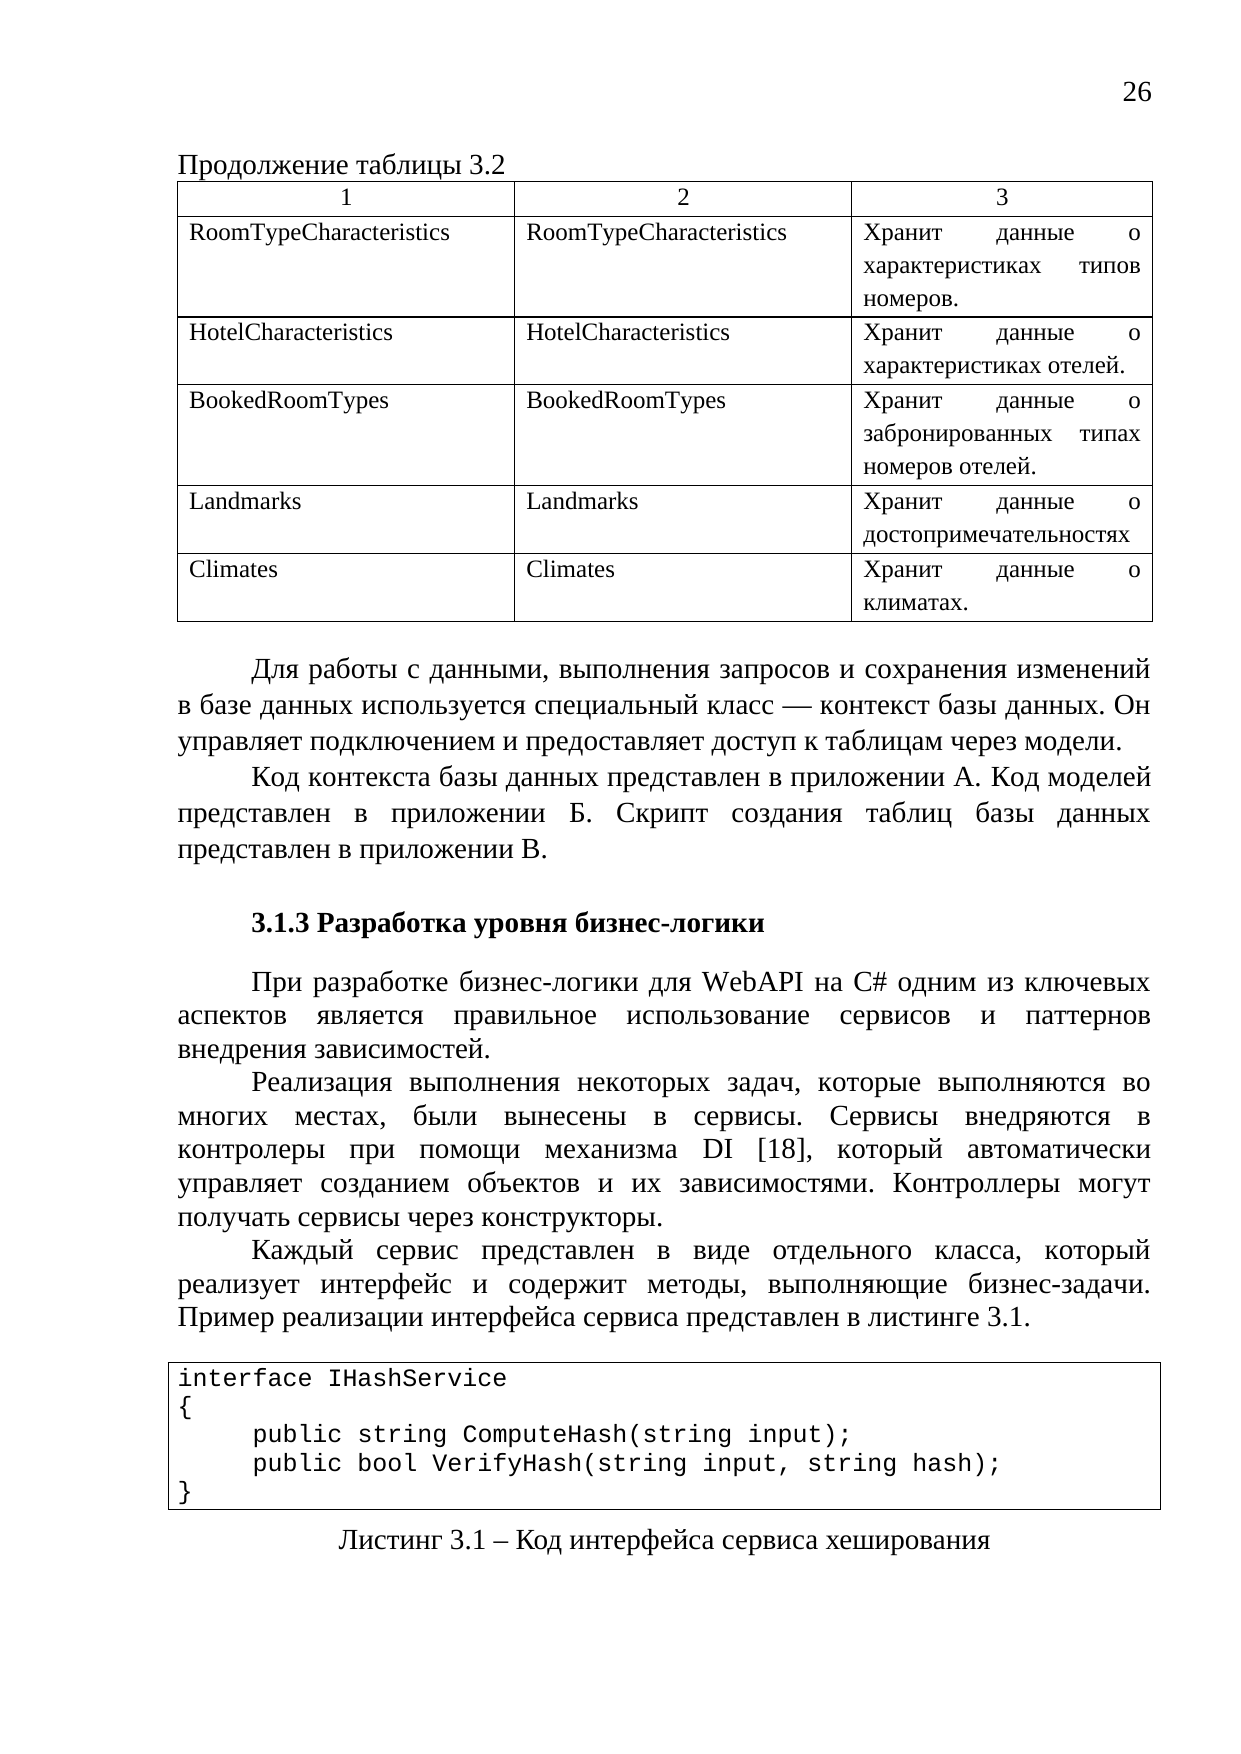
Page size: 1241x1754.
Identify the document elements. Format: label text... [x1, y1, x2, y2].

text public bool VerifyHash(string input, string hash); [177, 1450, 1152, 1475]
text Разработка уровня бизнес-логики [251, 905, 1152, 939]
text interface IHashService [169, 1363, 1160, 1393]
table_cell Хранит данные о характеристиках отелей. [852, 318, 1152, 384]
table_cell Хранит данные о достопримечательностях [852, 486, 1152, 553]
table_cell HotelCharacteristics [178, 318, 514, 384]
table_cell Хранит данные о характеристиках типов номеров. [852, 217, 1152, 316]
table_cell HotelCharacteristics [515, 318, 851, 384]
text } [169, 1475, 1160, 1509]
table_cell Landmarks [178, 486, 514, 553]
text Каждый сервис представлен в виде отдельного класса, который реализует интерфейс и содержит методы, выполняющие бизнес-задачи. Пример реализации интерфейса сервиса представлен в листинге 3.1. [177, 1232, 1152, 1333]
table_cell Landmarks [515, 486, 851, 553]
text Реализация выполнения некоторых задач, которые выполняются во многих местах, были вынесены в сервисы. Сервисы внедряются в контролеры при помощи механизма DI [18], который автоматически управляет созданием объектов и их зависимостями. Контроллеры могут получать сервисы через конструкторы. [177, 1064, 1152, 1232]
text При разработке бизнес-логики для WebAPI на C# одним из ключевых аспектов является правильное использование сервисов и паттернов внедрения зависимостей. [177, 964, 1152, 1064]
table_header 3 [852, 182, 1152, 216]
text public string ComputeHash(string input); [177, 1422, 1152, 1450]
text Листинг 3.1 – Код интерфейса сервиса хеширования [177, 1522, 1152, 1556]
table_cell Хранит данные о климатах. [852, 554, 1152, 621]
table_cell Climates [515, 554, 851, 621]
table_cell RoomTypeCharacteristics [178, 217, 514, 316]
table_cell Climates [178, 554, 514, 621]
table_cell Хранит данные о забронированных типах номеров отелей. [852, 385, 1152, 485]
table_cell BookedRoomTypes [178, 385, 514, 485]
text Для работы с данными, выполнения запросов и сохранения изменений в базе данных используется специальный класс — контекст базы данных. Он управляет подключением и предоставляет доступ к таблицам через модели. [177, 651, 1152, 757]
text { [177, 1393, 1152, 1422]
table_cell BookedRoomTypes [515, 385, 851, 485]
table_header 2 [515, 182, 851, 216]
table_header 1 [178, 182, 514, 216]
text Продолжение таблицы 3.2 [177, 147, 1152, 181]
text Код контекста базы данных представлен в приложении А. Код моделей представлен в приложении Б. Скрипт создания таблиц базы данных представлен в приложении В. [177, 759, 1152, 865]
table_cell RoomTypeCharacteristics [515, 217, 851, 316]
